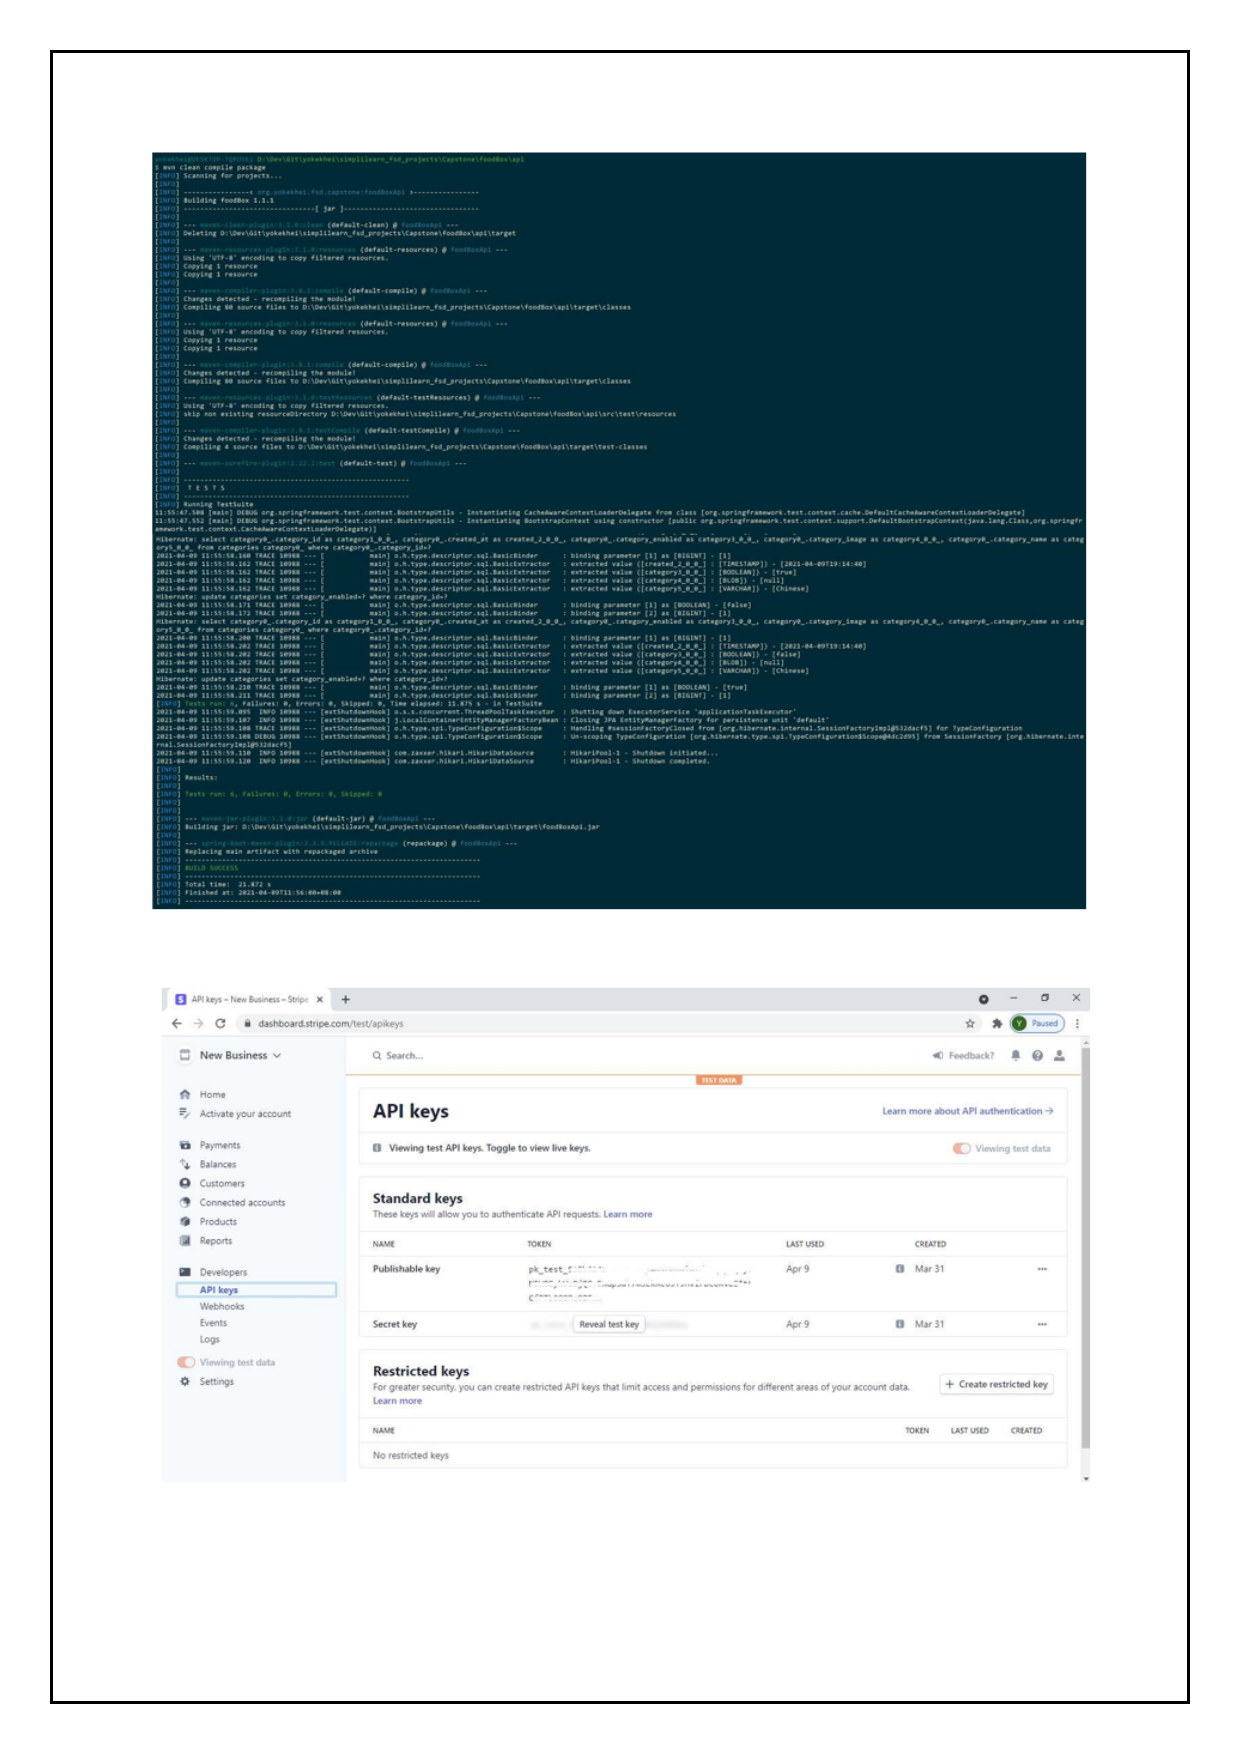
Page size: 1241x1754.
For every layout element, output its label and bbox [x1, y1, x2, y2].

picture [150, 977, 1091, 1482]
picture [150, 150, 1091, 914]
